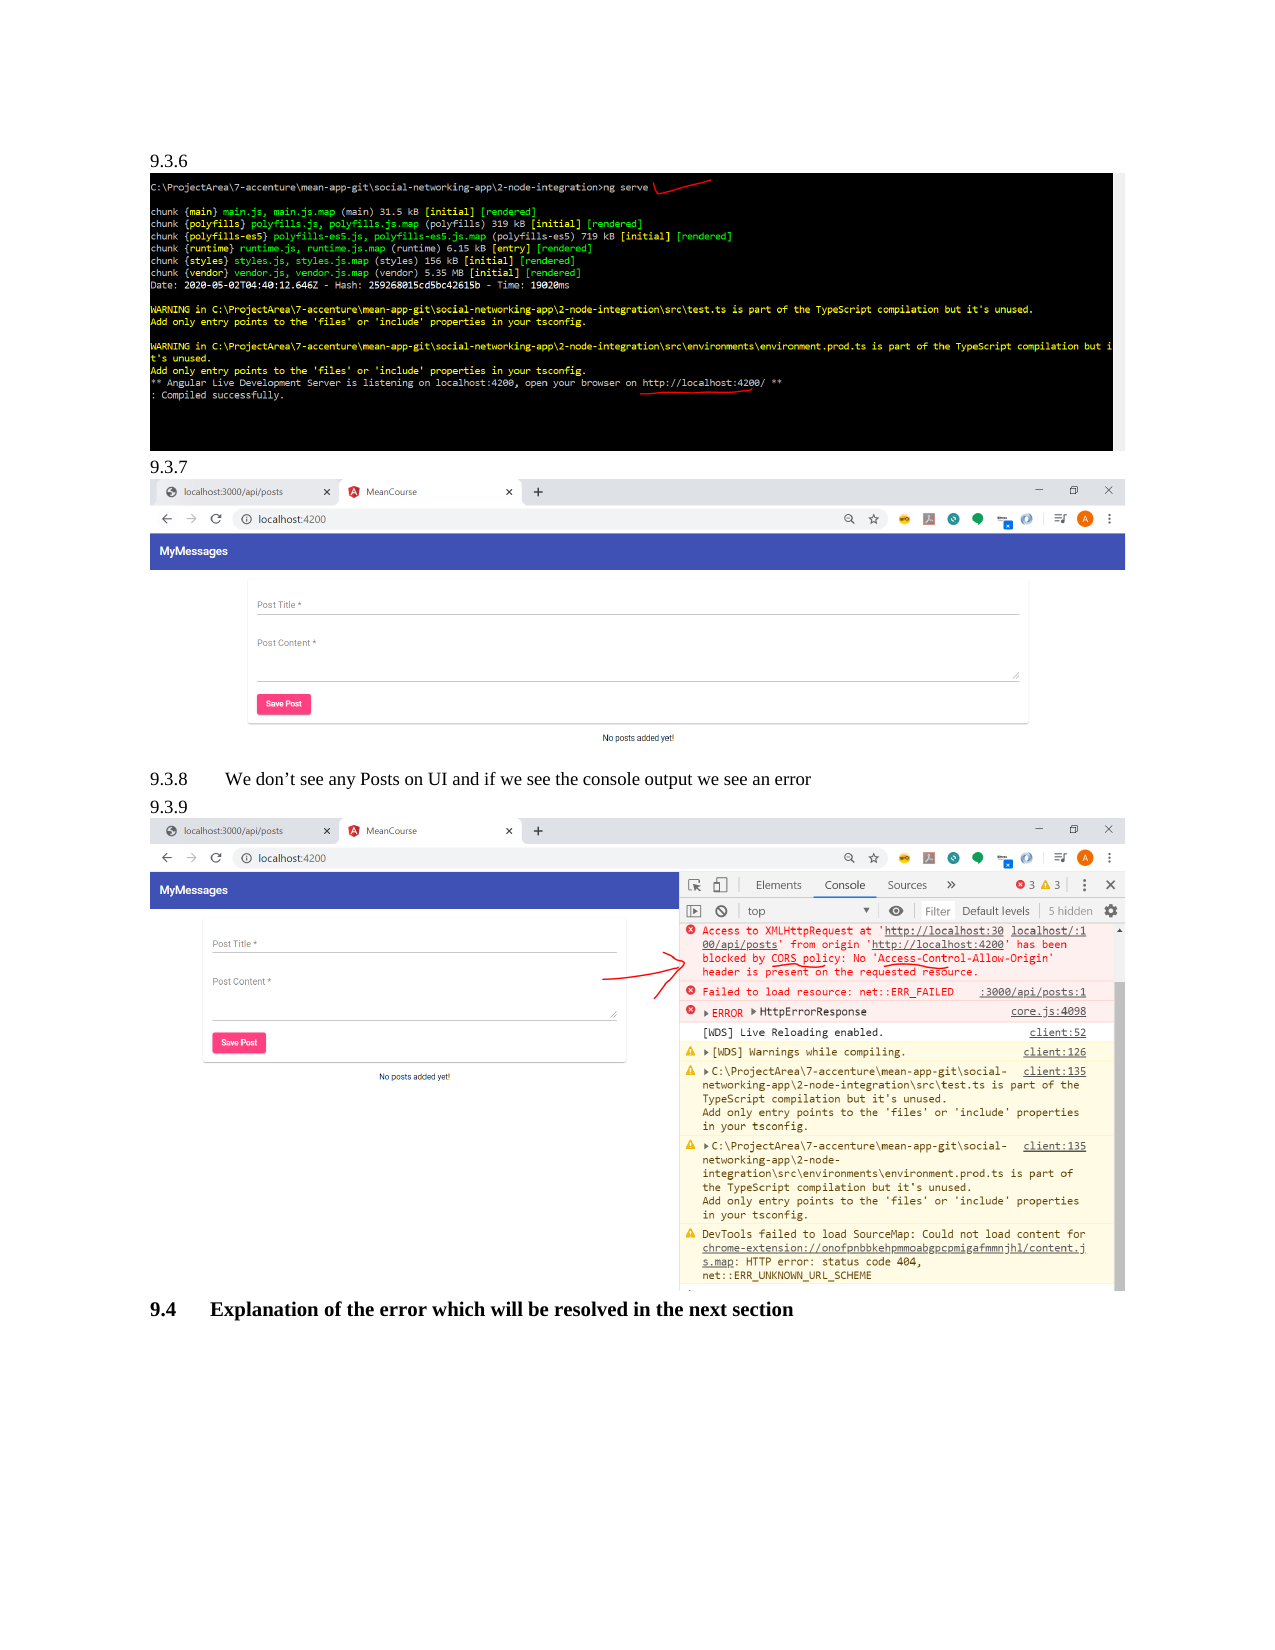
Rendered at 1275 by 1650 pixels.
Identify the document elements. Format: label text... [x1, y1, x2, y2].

picture [150, 818, 1125, 1291]
subtitle We don’t see any Posts on UI and if we see the console output we see an error [150, 768, 1125, 790]
picture [150, 479, 1125, 763]
subtitle Explanation of the error which will be resolved in the next section [150, 1296, 1125, 1321]
picture [150, 173, 1125, 451]
